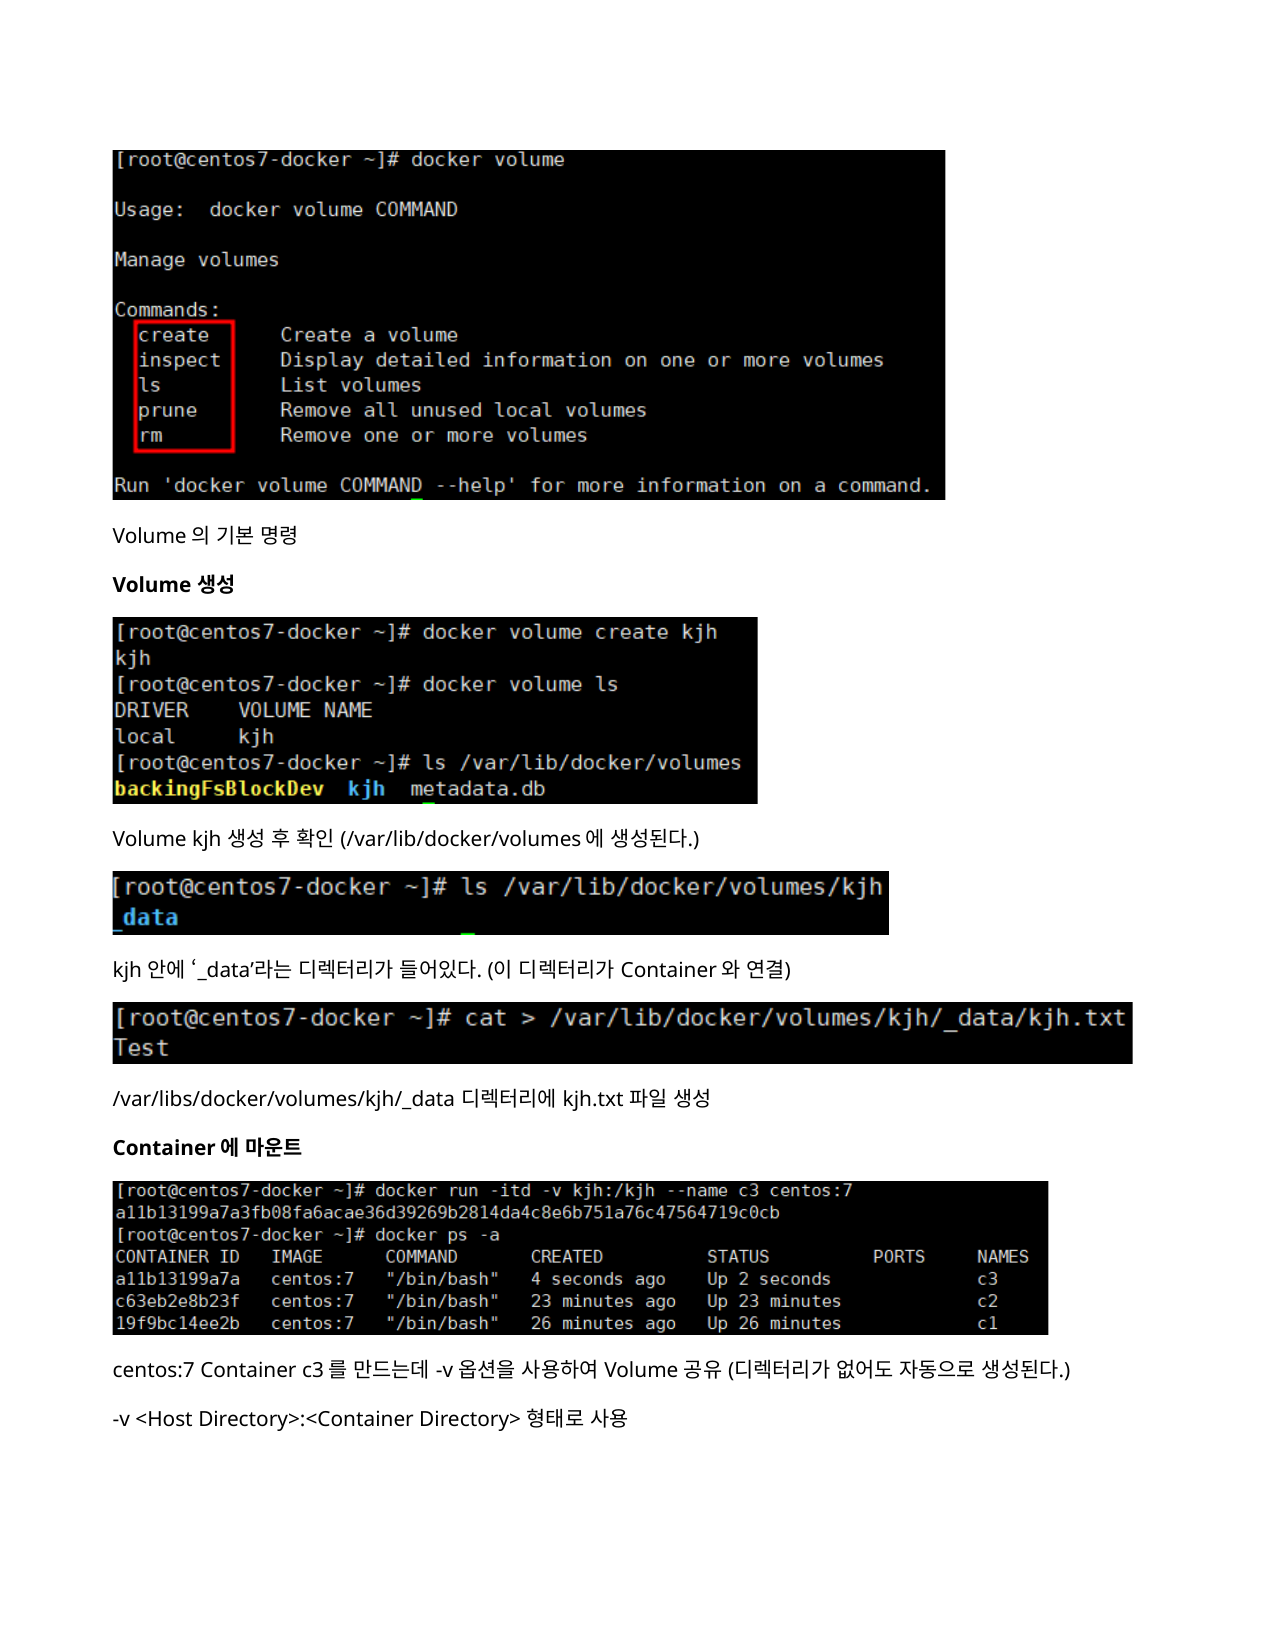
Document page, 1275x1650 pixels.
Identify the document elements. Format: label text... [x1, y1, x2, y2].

text -v <Host Directory>:<Container Directory> 형태로 사용 [112, 1403, 1162, 1433]
picture [112, 150, 946, 500]
picture [112, 1002, 1133, 1064]
picture [112, 617, 758, 804]
text kjh 안에 ‘_data’라는 디렉터리가 들어있다. (이 디렉터리가 Container와 연결) [112, 953, 1162, 983]
picture [112, 1181, 1049, 1335]
text Volume 생성 [112, 568, 1162, 598]
text Volume kjh 생성 후 확인 (/var/lib/docker/volumes에 생성된다.) [112, 822, 1162, 853]
picture [112, 871, 889, 935]
text Container에 마운트 [112, 1132, 1162, 1162]
text Volume의 기본 명령 [112, 519, 1162, 549]
text /var/libs/docker/volumes/kjh/_data 디렉터리에 kjh.txt 파일 생성 [112, 1082, 1162, 1113]
text centos:7 Container c3를 만드는데 -v 옵션을 사용하여 Volume 공유 (디렉터리가 없어도 자동으로 생성된다.) [112, 1353, 1162, 1383]
